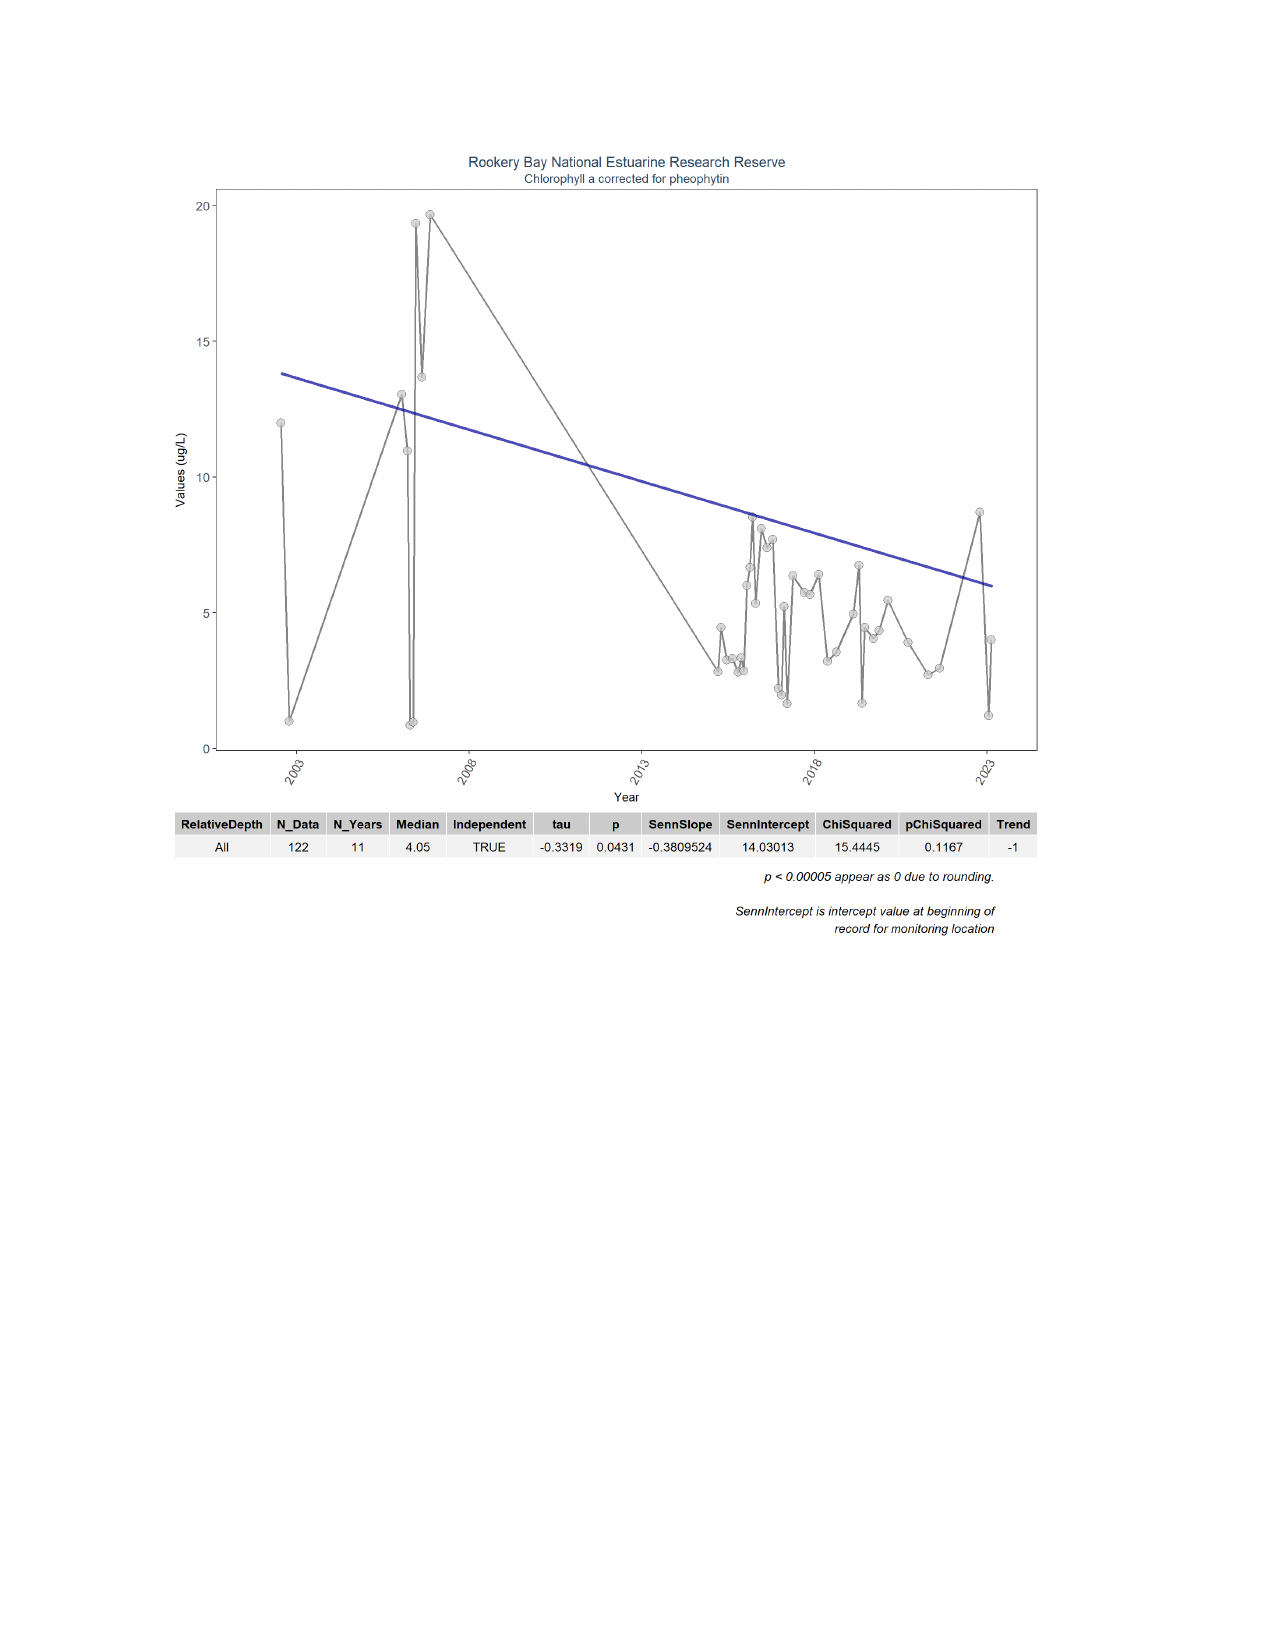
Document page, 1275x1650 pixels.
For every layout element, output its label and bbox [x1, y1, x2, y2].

picture [168, 150, 1044, 938]
